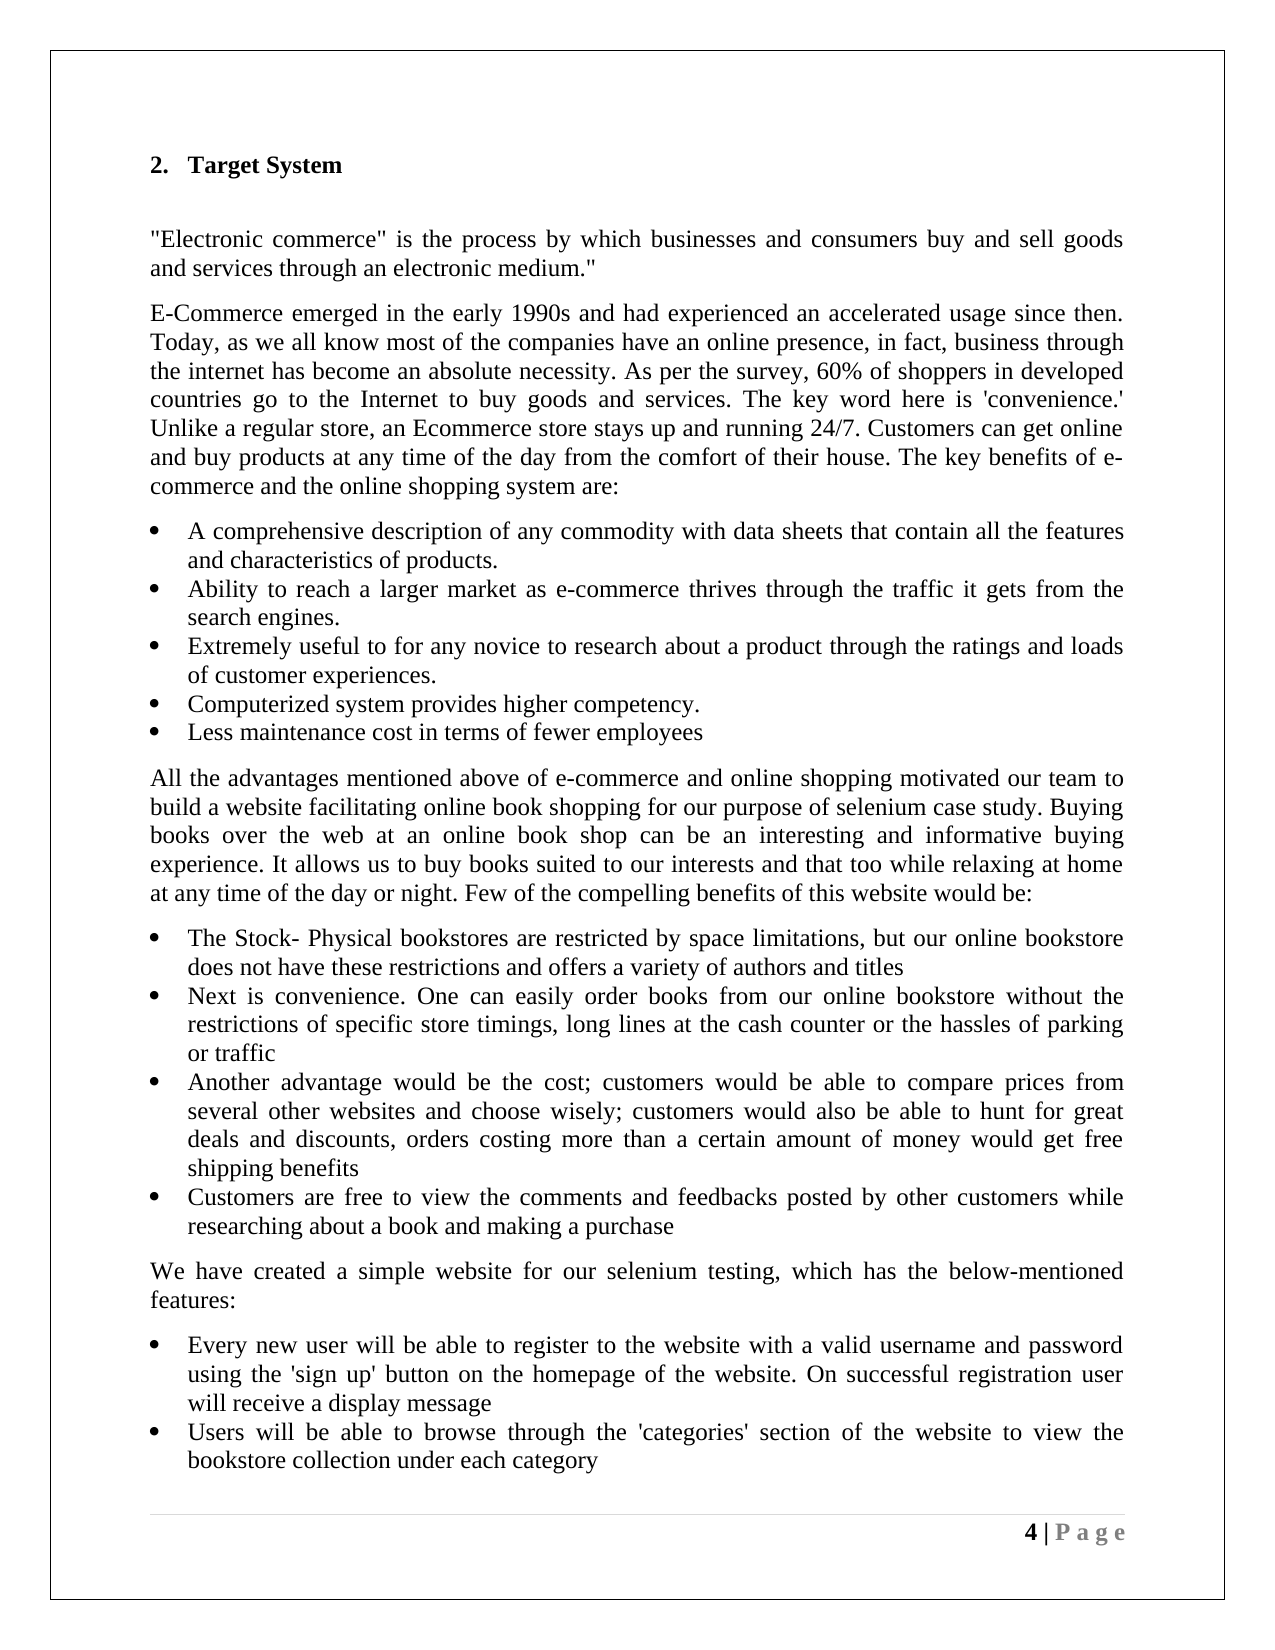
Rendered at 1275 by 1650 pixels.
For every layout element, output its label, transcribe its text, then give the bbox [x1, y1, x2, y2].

list The Stock- Physical bookstores are restricted by space limitations, but our online bookstore does not have these restrictions and offers a variety of authors and titles [150, 923, 1125, 981]
list Computerized system provides higher competency. [150, 689, 1125, 717]
list Another advantage would be the cost; customers would be able to compare prices from several other websites and choose wisely; customers would also be able to hunt for great deals and discounts, orders costing more than a certain amount of money would get free shipping benefits [150, 1067, 1125, 1182]
subtitle Target System [150, 150, 1125, 179]
text E-Commerce emerged in the early 1990s and had experienced an accelerated usage since then. Today, as we all know most of the companies have an online presence, in fact, business through the internet has become an absolute necessity. As per the survey, 60% of shoppers in developed countries go to the Internet to buy goods and services. The key word here is 'convenience.' Unlike a regular store, an Ecommerce store stays up and running 24/7. Customers can get online and buy products at any time of the day from the comfort of their house. The key benefits of e-commerce and the online shopping system are: [150, 298, 1125, 499]
list Next is convenience. One can easily order books from our online bookstore without the restrictions of specific store timings, long lines at the cash counter or the hassles of parking or traffic [150, 981, 1125, 1067]
list Every new user will be able to register to the website with a valid username and password using the 'sign up' button on the homepage of the website. On successful registration user will receive a display message [150, 1330, 1125, 1417]
list Less maintenance cost in terms of fewer employees [150, 717, 1125, 746]
list Ability to reach a larger market as e-commerce thrives through the traffic it gets from the search engines. [150, 574, 1125, 631]
list Customers are free to view the comments and feedbacks posted by other customers while researching about a book and making a purchase [150, 1182, 1125, 1239]
text "Electronic commerce" is the process by which businesses and consumers buy and sell goods and services through an electronic medium." [150, 224, 1125, 282]
text We have created a simple website for our selenium testing, which has the below-mentioned features: [150, 1256, 1125, 1314]
text All the advantages mentioned above of e-commerce and online shopping motivated our team to build a website facilitating online book shopping for our purpose of selenium case study. Buying books over the web at an online book shop can be an interesting and informative buying experience. It allows us to buy books suited to our interests and that too while relaxing at home at any time of the day or night. Few of the compelling benefits of this website would be: [150, 763, 1125, 907]
list Extremely useful to for any novice to research about a product through the ratings and loads of customer experiences. [150, 631, 1125, 689]
list A comprehensive description of any commodity with data sheets that contain all the features and characteristics of products. [150, 516, 1125, 574]
list Users will be able to browse through the 'categories' section of the website to view the bookstore collection under each category [150, 1417, 1125, 1474]
